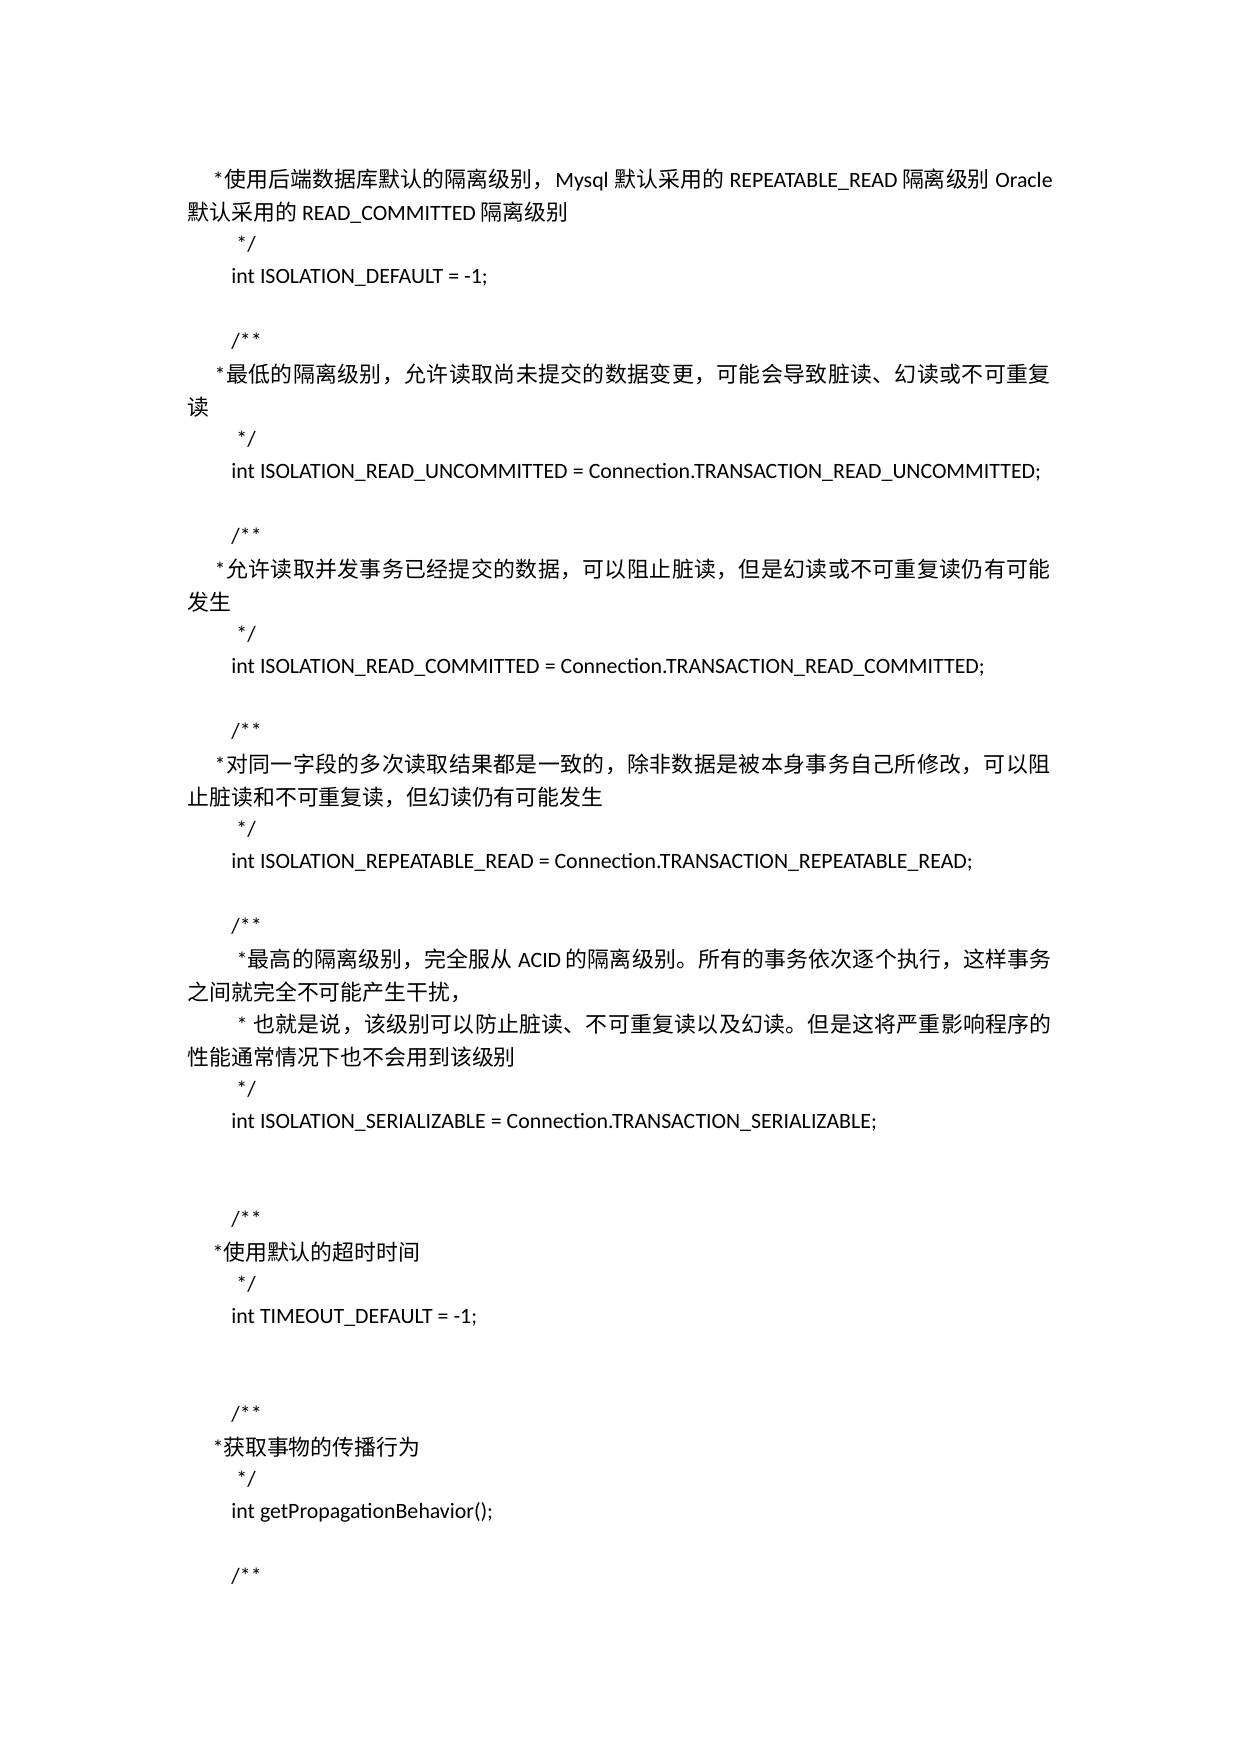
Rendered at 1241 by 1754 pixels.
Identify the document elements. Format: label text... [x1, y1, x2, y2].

text /** [187, 909, 1053, 942]
text /** [187, 519, 1053, 552]
text /** [187, 324, 1053, 357]
text *获取事物的传播行为 [187, 1429, 1053, 1462]
text int ISOLATION_REPEATABLE_READ = Connection.TRANSACTION_REPEATABLE_READ; [187, 844, 1053, 877]
text */ [187, 1462, 1053, 1494]
text *允许读取并发事务已经提交的数据，可以阻止脏读，但是幻读或不可重复读仍有可能发生 [187, 552, 1053, 617]
text */ [187, 1267, 1053, 1299]
text * 也就是说，该级别可以防止脏读、不可重复读以及幻读。但是这将严重影响程序的性能通常情况下也不会用到该级别 [187, 1007, 1053, 1072]
text */ [187, 1072, 1053, 1104]
text /** [187, 1202, 1053, 1234]
text *使用默认的超时时间 [187, 1234, 1053, 1267]
text */ [187, 422, 1053, 454]
text int ISOLATION_SERIALIZABLE = Connection.TRANSACTION_SERIALIZABLE; [187, 1104, 1053, 1137]
text *最高的隔离级别，完全服从ACID的隔离级别。所有的事务依次逐个执行，这样事务之间就完全不可能产生干扰， [187, 942, 1053, 1007]
text int ISOLATION_READ_UNCOMMITTED = Connection.TRANSACTION_READ_UNCOMMITTED; [187, 454, 1053, 487]
text *对同一字段的多次读取结果都是一致的，除非数据是被本身事务自己所修改，可以阻止脏读和不可重复读，但幻读仍有可能发生 [187, 747, 1053, 812]
text int ISOLATION_DEFAULT = -1; [187, 259, 1053, 292]
text int TIMEOUT_DEFAULT = -1; [187, 1299, 1053, 1332]
text /** [187, 714, 1053, 747]
text int ISOLATION_READ_COMMITTED = Connection.TRANSACTION_READ_COMMITTED; [187, 649, 1053, 682]
text */ [187, 812, 1053, 844]
text *最低的隔离级别，允许读取尚未提交的数据变更，可能会导致脏读、幻读或不可重复读 [187, 357, 1053, 422]
text */ [187, 617, 1053, 649]
text /** [187, 1559, 1053, 1592]
text */ [187, 227, 1053, 259]
text *使用后端数据库默认的隔离级别，Mysql 默认采用的 REPEATABLE_READ隔离级别 Oracle 默认采用的 READ_COMMITTED隔离级别 [187, 162, 1053, 227]
text int getPropagationBehavior(); [187, 1494, 1053, 1527]
text /** [187, 1397, 1053, 1429]
